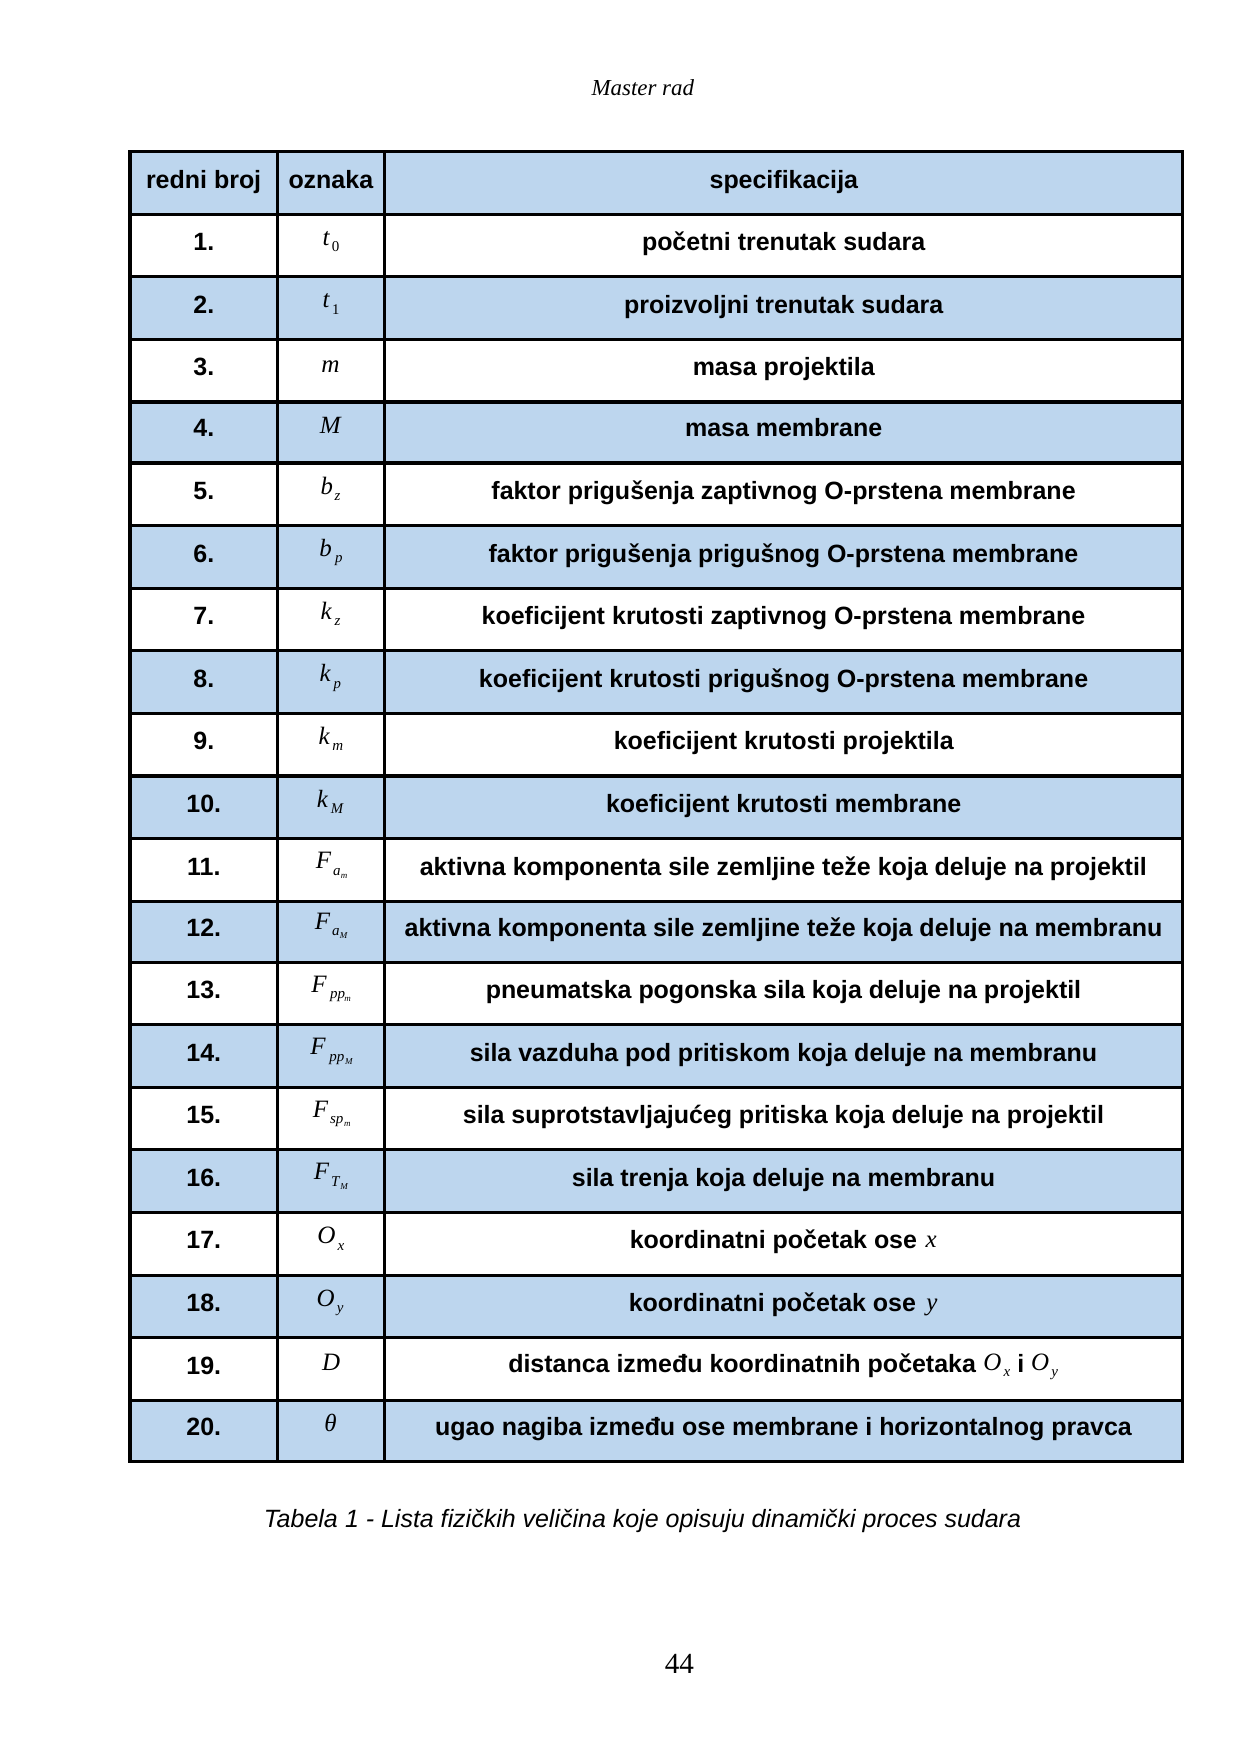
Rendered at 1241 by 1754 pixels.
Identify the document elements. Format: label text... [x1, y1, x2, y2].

table_cell ugao nagiba između ose membrane i horizontalnog pravca [386, 1402, 1181, 1460]
table_cell 9. [132, 715, 276, 774]
table_cell aktivna komponenta sile zemljine teže koja deluje na projektil [386, 840, 1181, 899]
table_cell [279, 964, 383, 1023]
table_cell [279, 278, 383, 338]
text Tabela 1 - Lista fizičkih veličina koje opisuju dinamički proces sudara [89, 1504, 1199, 1533]
table_cell 7. [132, 590, 276, 649]
table_cell 20. [132, 1402, 276, 1460]
table_cell [279, 216, 383, 275]
table_cell sila vazduha pod pritiskom koja deluje na membranu [386, 1026, 1181, 1086]
table_cell koeficijent krutosti projektila [386, 715, 1181, 774]
table_cell 17. [132, 1214, 276, 1273]
table_cell aktivna komponenta sile zemljine teže koja deluje na membranu [386, 903, 1181, 961]
table_cell 15. [132, 1089, 276, 1148]
table_cell [279, 1339, 383, 1399]
table_cell 19. [132, 1339, 276, 1399]
table_cell 10. [132, 778, 276, 837]
table_cell [279, 1214, 383, 1273]
table_cell pneumatska pogonska sila koja deluje na projektil [386, 964, 1181, 1023]
table_cell 6. [132, 527, 276, 587]
table_cell [279, 341, 383, 400]
table_cell [279, 527, 383, 587]
table_cell 18. [132, 1277, 276, 1336]
table_cell [279, 1026, 383, 1086]
table_cell 2. [132, 278, 276, 338]
table_header redni broj [132, 153, 276, 213]
table_cell masa membrane [386, 404, 1181, 461]
table_cell sila suprotstavljajućeg pritiska koja deluje na projektil [386, 1089, 1181, 1148]
table_cell 8. [132, 652, 276, 712]
table_cell [279, 1089, 383, 1148]
table_cell [279, 652, 383, 712]
table_cell [279, 715, 383, 774]
table_cell [279, 778, 383, 837]
table_cell koeficijent krutosti zaptivnog O-prstena membrane [386, 590, 1181, 649]
table_cell 5. [132, 465, 276, 524]
table_cell 3. [132, 341, 276, 400]
table_cell 4. [132, 404, 276, 461]
table_cell sila trenja koja deluje na membranu [386, 1151, 1181, 1211]
table_cell 13. [132, 964, 276, 1023]
table_cell distanca između koordinatnih početaka i [386, 1339, 1181, 1399]
table_cell 1. [132, 216, 276, 275]
table_cell 11. [132, 840, 276, 899]
table_cell [279, 1151, 383, 1211]
table_cell 12. [132, 903, 276, 961]
table_cell [279, 840, 383, 899]
table_cell [279, 465, 383, 524]
table_cell koordinatni početak ose [386, 1277, 1181, 1336]
table_header specifikacija [386, 153, 1181, 213]
table_cell početni trenutak sudara [386, 216, 1181, 275]
table_cell [279, 903, 383, 961]
table_cell [279, 1277, 383, 1336]
table_cell masa projektila [386, 341, 1181, 400]
table_cell koeficijent krutosti prigušnog O-prstena membrane [386, 652, 1181, 712]
table_cell proizvoljni trenutak sudara [386, 278, 1181, 338]
table_cell koeficijent krutosti membrane [386, 778, 1181, 837]
table_header oznaka [279, 153, 383, 213]
table_cell faktor prigušenja zaptivnog O-prstena membrane [386, 465, 1181, 524]
table_cell 16. [132, 1151, 276, 1211]
table_cell [279, 404, 383, 461]
table_cell 14. [132, 1026, 276, 1086]
table_cell koordinatni početak ose [386, 1214, 1181, 1273]
table_cell faktor prigušenja prigušnog O-prstena membrane [386, 527, 1181, 587]
table_cell [279, 1402, 383, 1460]
table_cell [279, 590, 383, 649]
